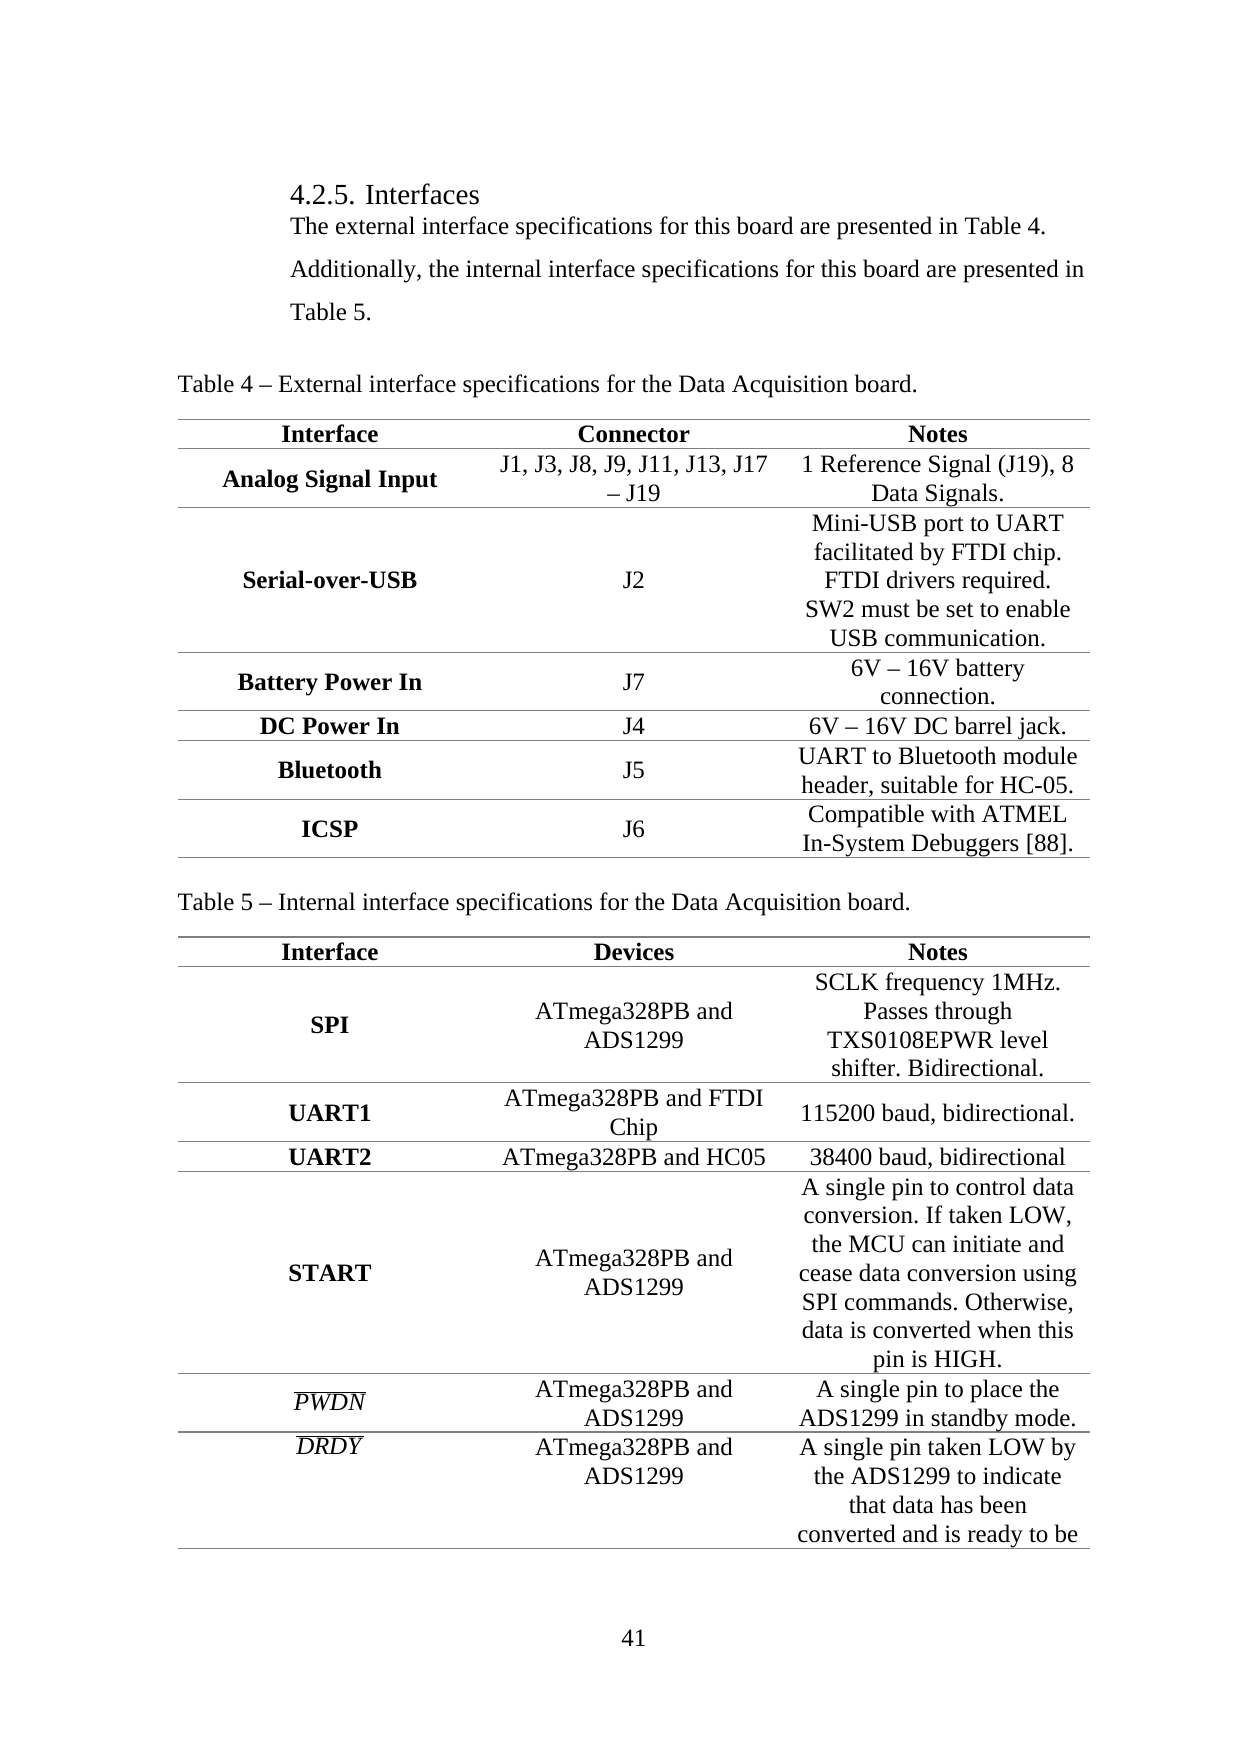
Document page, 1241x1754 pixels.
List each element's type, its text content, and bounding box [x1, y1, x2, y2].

table_cell UART1 [178, 1083, 482, 1141]
table_header Devices [482, 938, 786, 966]
table_header Notes [786, 938, 1090, 966]
table_header Connector [482, 420, 786, 448]
table_cell 115200 baud, bidirectional. [786, 1083, 1090, 1141]
table_cell J1, J3, J8, J9, J11, J13, J17 – J19 [482, 449, 786, 507]
table_cell J6 [482, 800, 786, 857]
table_cell ATmega328PB and ADS1299 [482, 1433, 786, 1547]
table_cell UART to Bluetooth module header, suitable for HC-05. [786, 741, 1090, 798]
table_cell SPI [178, 967, 482, 1082]
text The external interface specifications for this board are presented in Table 4. Additionally, the internal interface specifications for this board are presented in Table 5. [290, 211, 1090, 326]
table_cell Compatible with ATMEL In-System Debuggers [88]. [786, 800, 1090, 857]
table_header Interface [178, 420, 482, 448]
table_cell A single pin to control data conversion. If taken LOW, the MCU can initiate and cease data conversion using SPI commands. Otherwise, data is converted when this pin is HIGH. [786, 1172, 1090, 1373]
subtitle Interfaces [290, 177, 1090, 211]
table_cell J5 [482, 741, 786, 798]
table_cell ATmega328PB and FTDI Chip [482, 1083, 786, 1141]
table_cell ATmega328PB and ADS1299 [482, 1172, 786, 1373]
table_cell ATmega328PB and HC05 [482, 1142, 786, 1171]
table_cell Mini-USB port to UART facilitated by FTDI chip. FTDI drivers required. SW2 must be set to enable USB communication. [786, 508, 1090, 652]
table_cell A single pin to place the ADS1299 in standby mode. [786, 1374, 1090, 1431]
text Table – Internal interface specifications for the Data Acquisition board. [177, 887, 1090, 916]
table_cell [178, 1433, 482, 1547]
table_cell J4 [482, 711, 786, 740]
table_cell ICSP [178, 800, 482, 857]
table_cell Analog Signal Input [178, 449, 482, 507]
table_cell Bluetooth [178, 741, 482, 798]
table_cell DC Power In [178, 711, 482, 740]
table_cell 6V – 16V DC barrel jack. [786, 711, 1090, 740]
table_cell J7 [482, 653, 786, 710]
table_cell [786, 1433, 1090, 1547]
table_cell J2 [482, 508, 786, 652]
text Table – External interface specifications for the Data Acquisition board. [177, 369, 1090, 398]
table_cell ATmega328PB and ADS1299 [482, 967, 786, 1082]
table_cell ATmega328PB and ADS1299 [482, 1374, 786, 1431]
table_cell SCLK frequency 1MHz. Passes through TXS0108EPWR level shifter. Bidirectional. [786, 967, 1090, 1082]
table_header Interface [178, 938, 482, 966]
table_cell 38400 baud, bidirectional [786, 1142, 1090, 1171]
table_cell START [178, 1172, 482, 1373]
table_cell Serial-over-USB [178, 508, 482, 652]
table_cell UART2 [178, 1142, 482, 1171]
table_cell Battery Power In [178, 653, 482, 710]
table_cell [178, 1374, 482, 1431]
table_header Notes [786, 420, 1090, 448]
table_cell 6V – 16V battery connection. [786, 653, 1090, 710]
table_cell 1 Reference Signal (J19), 8 Data Signals. [786, 449, 1090, 507]
